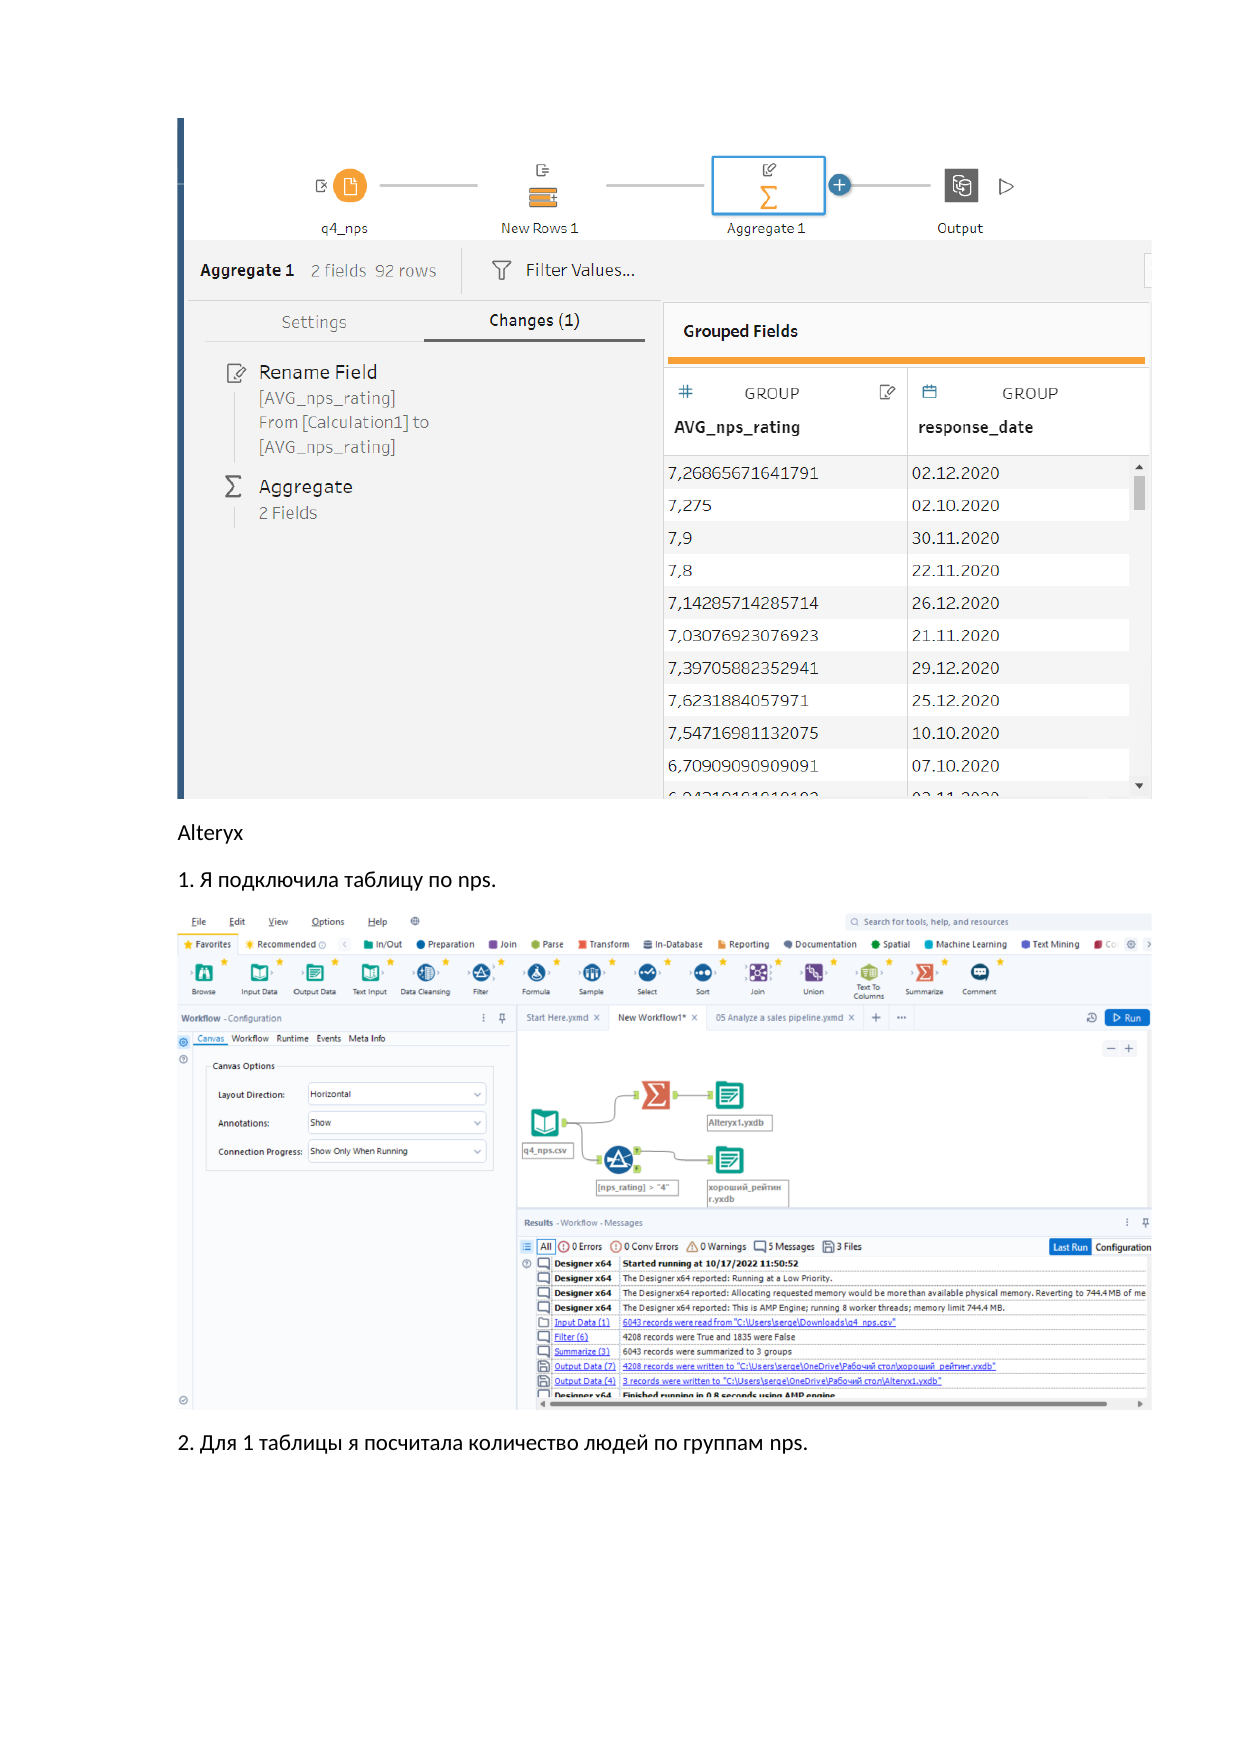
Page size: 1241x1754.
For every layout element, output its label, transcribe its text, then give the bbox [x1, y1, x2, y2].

text 2. Для 1 таблицы я посчитала количество людей по группам nps. [177, 1428, 1152, 1456]
picture [177, 911, 1152, 1410]
text 1. Я подключила таблицу по nps. [177, 865, 1152, 893]
picture [177, 118, 1152, 799]
text Alteryx [177, 818, 1152, 846]
